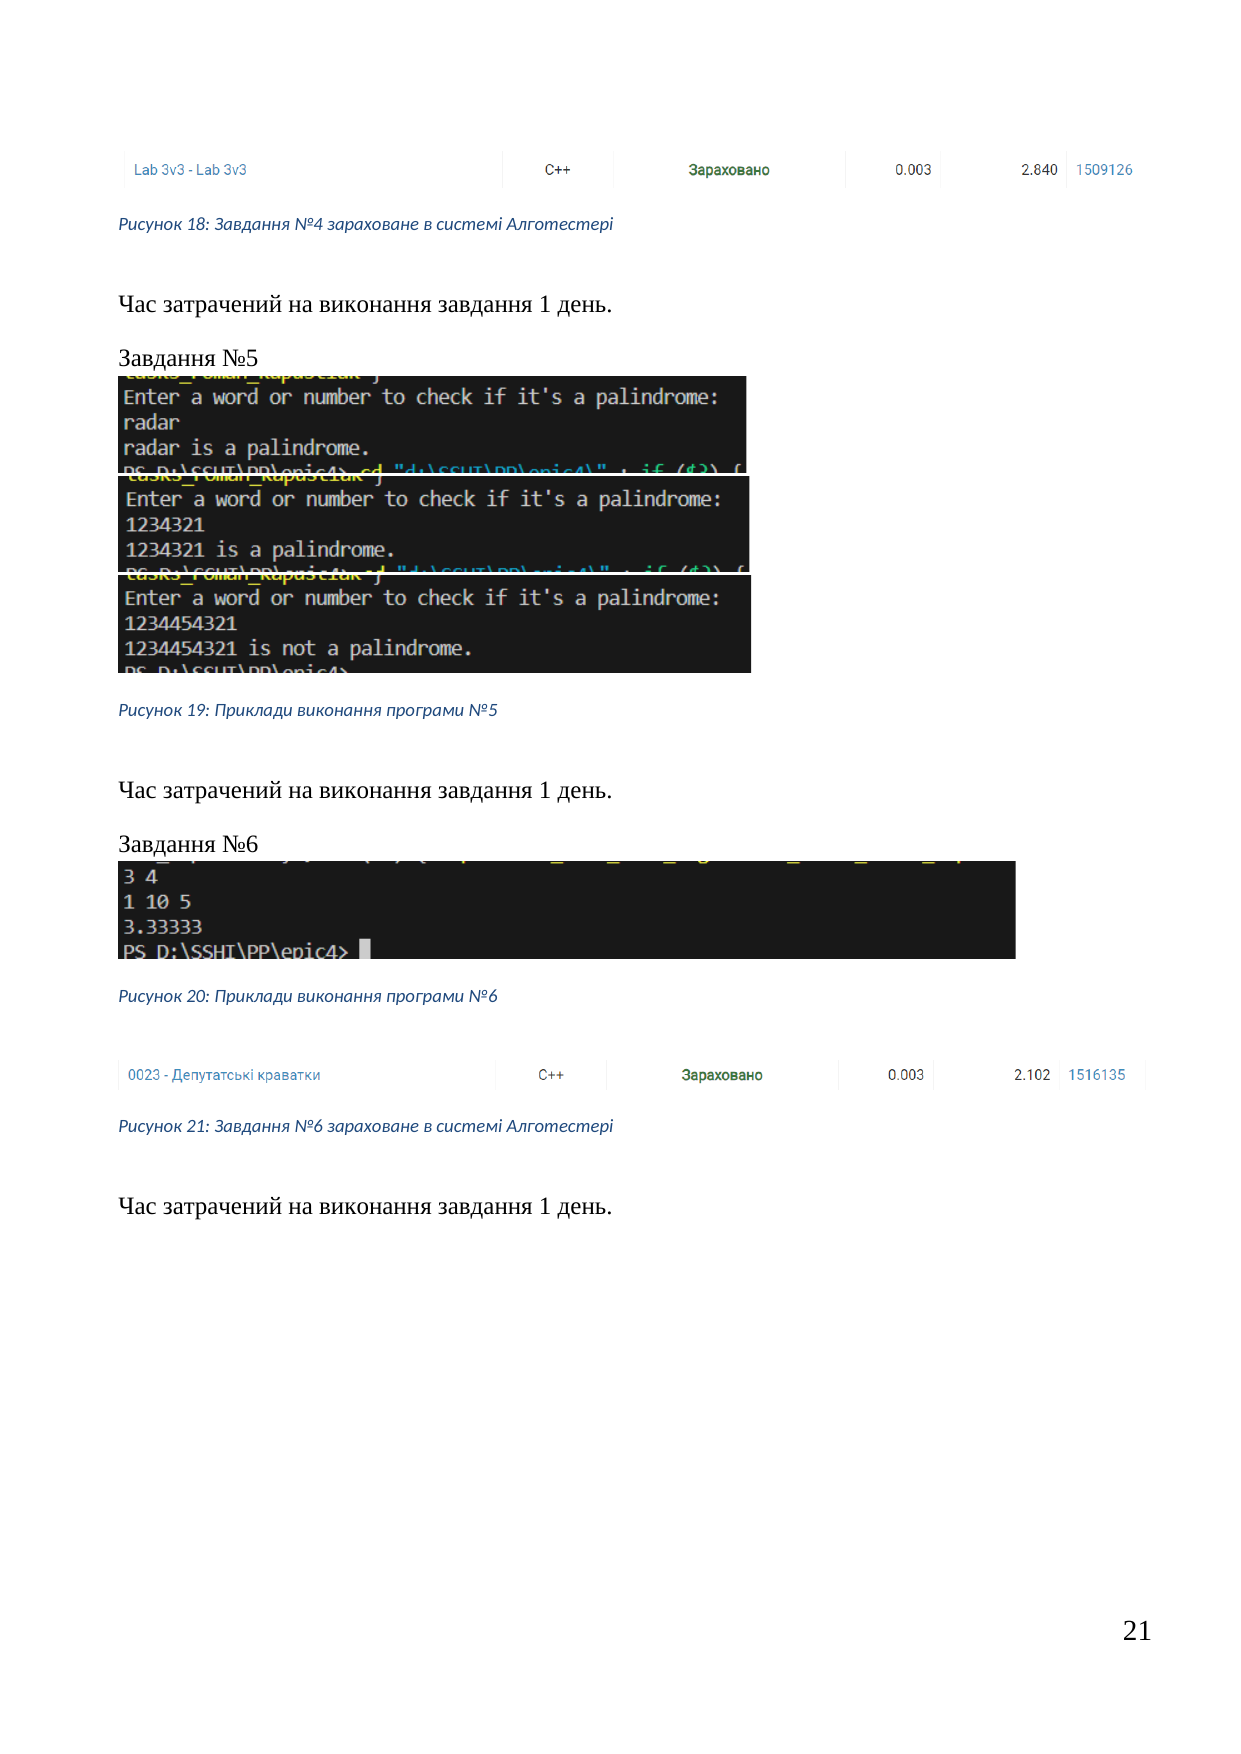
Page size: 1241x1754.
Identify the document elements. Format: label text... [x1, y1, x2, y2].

picture [118, 1060, 1152, 1090]
text Час затрачений на виконання завдання 1 день. [118, 1158, 1152, 1220]
text Час затрачений на виконання завдання 1 день. [118, 256, 1152, 318]
picture [118, 861, 1016, 959]
picture [118, 476, 750, 572]
picture [118, 376, 747, 473]
picture [118, 575, 752, 673]
picture [118, 151, 1152, 188]
text Час затрачений на виконання завдання 1 день. [118, 742, 1152, 803]
